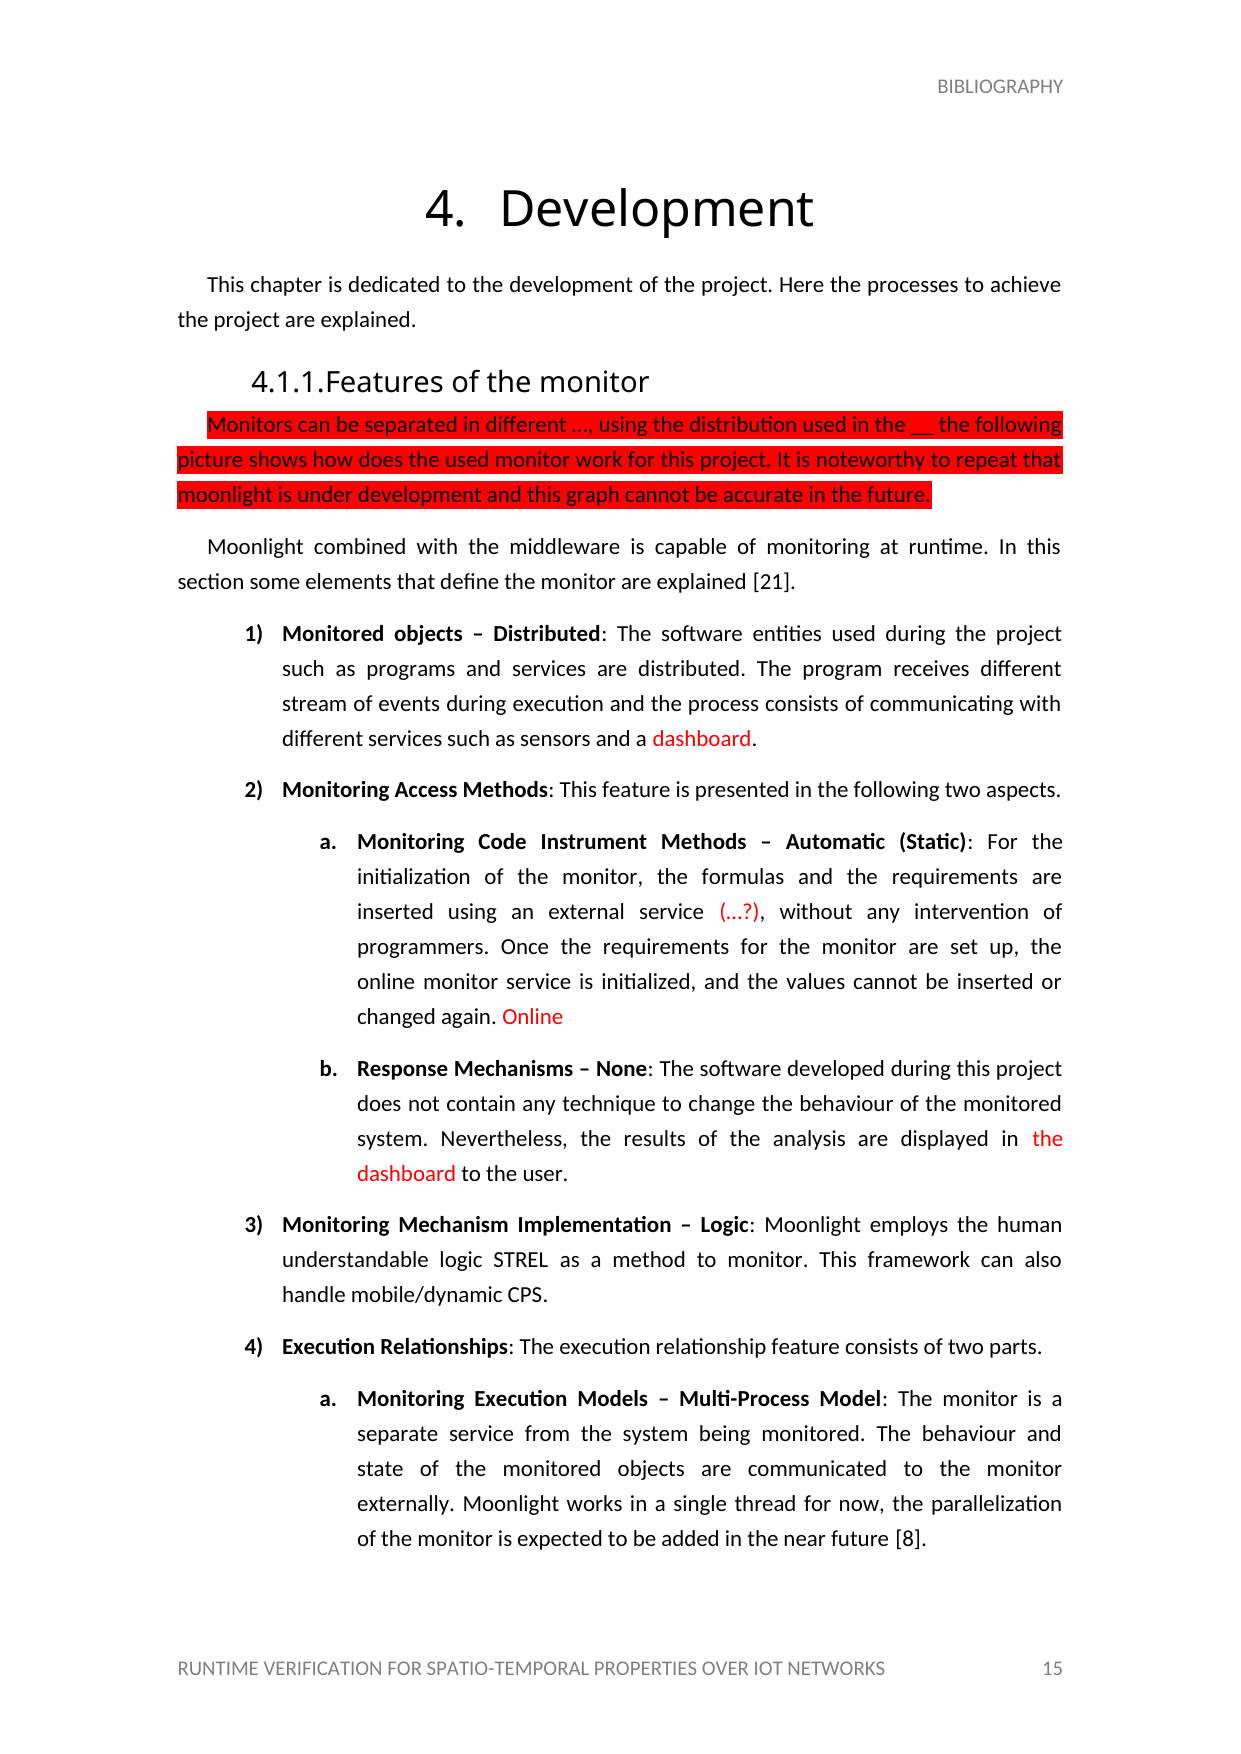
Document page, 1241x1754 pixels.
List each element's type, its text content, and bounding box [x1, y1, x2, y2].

subtitle Features of the monitor [251, 361, 1063, 401]
list Execution Relationships: The execution relationship feature consists of two parts. [244, 1332, 1063, 1360]
list Response Mechanisms – None: The software developed during this project does not contain any technique to change the behaviour of the monitored system. Nevertheless, the results of the analysis are displayed in the dashboard to the user. [319, 1054, 1063, 1187]
text Monitors can be separated in different …, using the distribution used in the __ the following picture shows how does the used monitor work for this project. It is noteworthy to repeat that moonlight is under development and this graph cannot be accurate in the future. [177, 411, 1063, 446]
text Monitors can be separated in different …, using the distribution used in the __ the following picture shows how does the used monitor work for this project. It is noteworthy to repeat that moonlight is under development and this graph cannot be accurate in the future. [177, 474, 1063, 509]
list Monitored objects – Distributed: The software entities used during the project such as programs and services are distributed. The program receives different stream of events during execution and the process consists of communicating with different services such as sensors and a dashboard. [244, 619, 1063, 752]
list Monitoring Access Methods: This feature is presented in the following two aspects. [244, 776, 1063, 804]
text Moonlight combined with the middleware is capable of monitoring at runtime. In this section some elements that define the monitor are explained. [177, 532, 1063, 595]
text This chapter is dedicated to the development of the project. Here the processes to achieve the project are explained. [177, 270, 1063, 333]
list Monitoring Execution Models – Multi-Process Model: The monitor is a separate service from the system being monitored. The behaviour and state of the monitored objects are communicated to the monitor externally. Moonlight works in a single thread for now, the parallelization of the monitor is expected to be added in the near future. [319, 1384, 1063, 1552]
subtitle Development [177, 173, 1063, 241]
list Monitoring Code Instrument Methods – Automatic (Static): For the initialization of the monitor, the formulas and the requirements are inserted using an external service (…?), without any intervention of programmers. Once the requirements for the monitor are set up, the online monitor service is initialized, and the values cannot be inserted or changed again. Online [319, 827, 1063, 1030]
list Monitoring Mechanism Implementation – Logic: Moonlight employs the human understandable logic STREL as a method to monitor. This framework can also handle mobile/dynamic CPS. [244, 1211, 1063, 1309]
